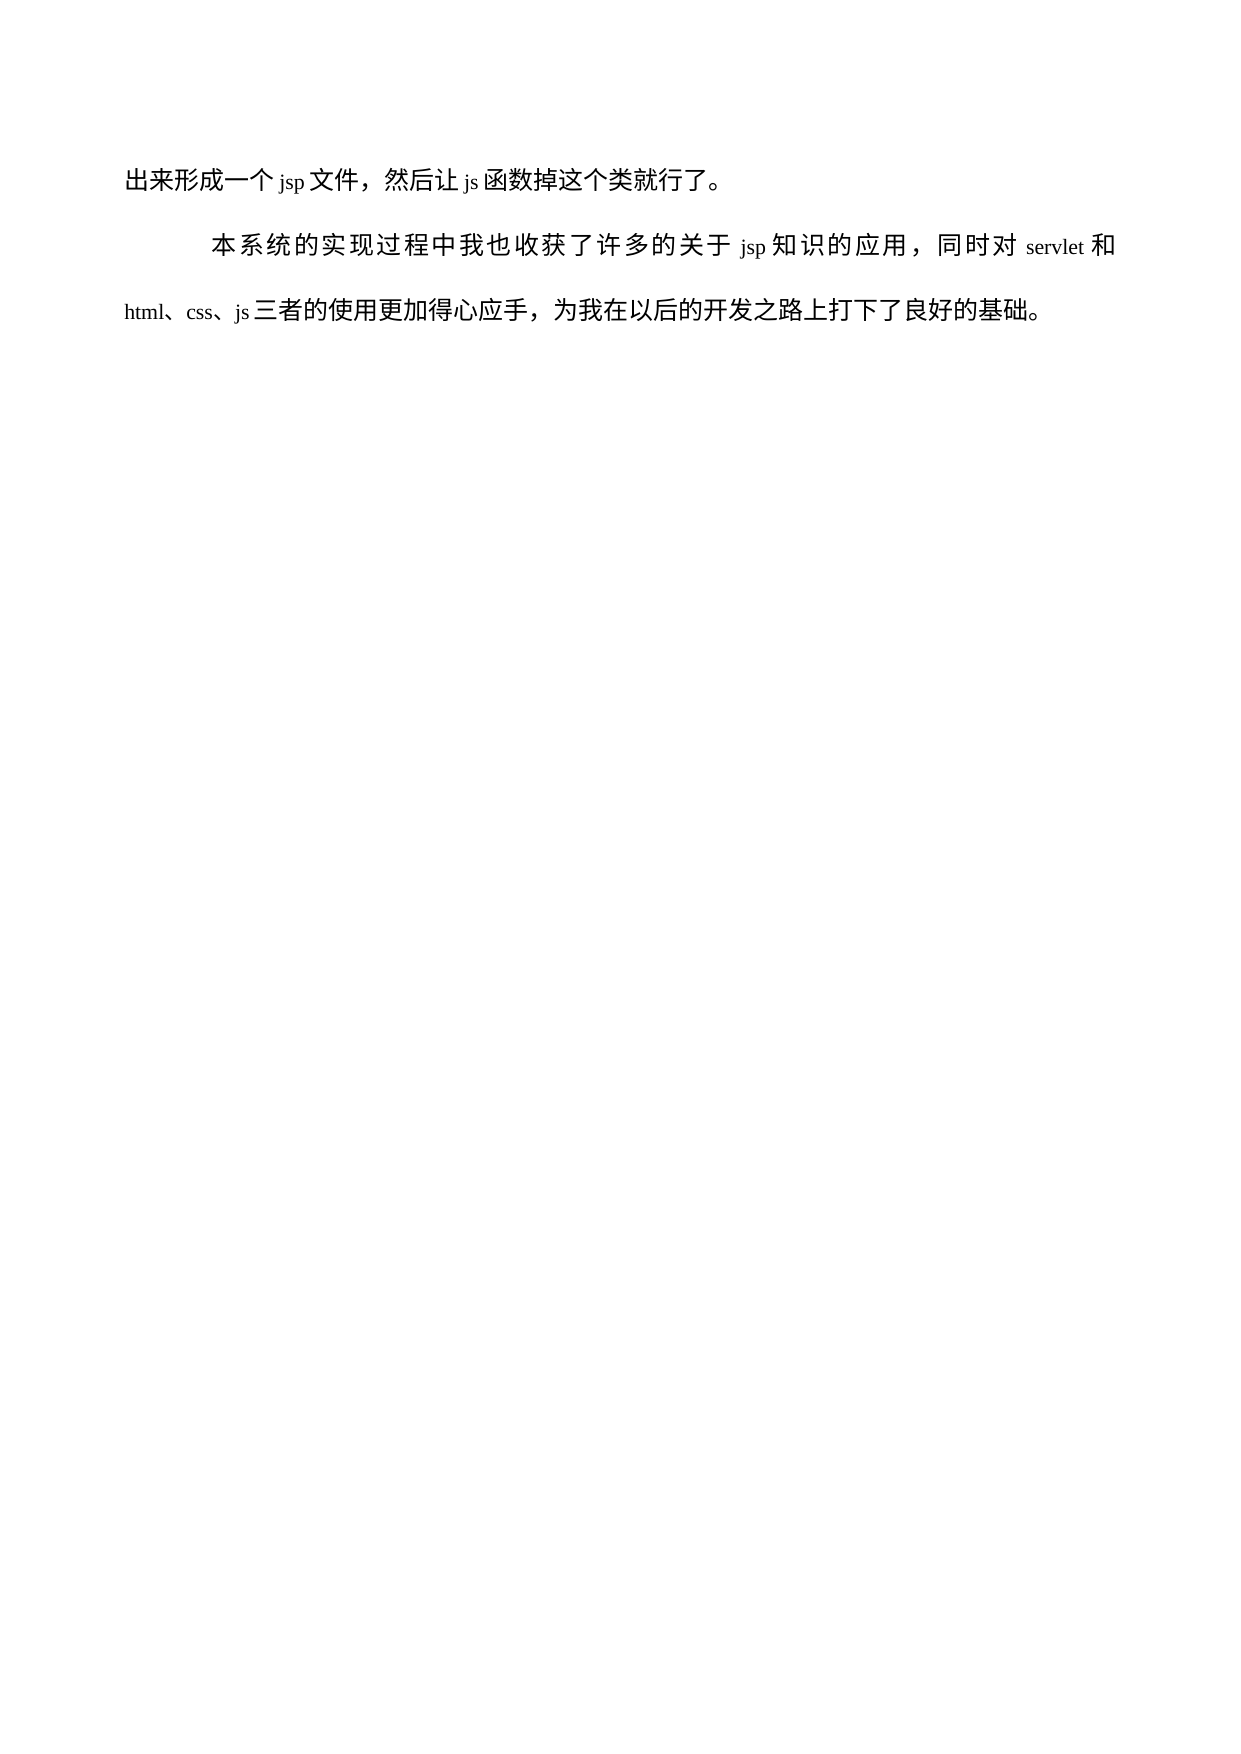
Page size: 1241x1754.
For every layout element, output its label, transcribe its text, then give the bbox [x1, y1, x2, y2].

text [124, 146, 1116, 211]
text 本系统的实现过程中我也收获了许多的关于jsp知识的应用，同时对servlet和html、css、js三者的使用更加得心应手，为我在以后的开发之路上打下了良好的基础。 [124, 211, 1116, 341]
